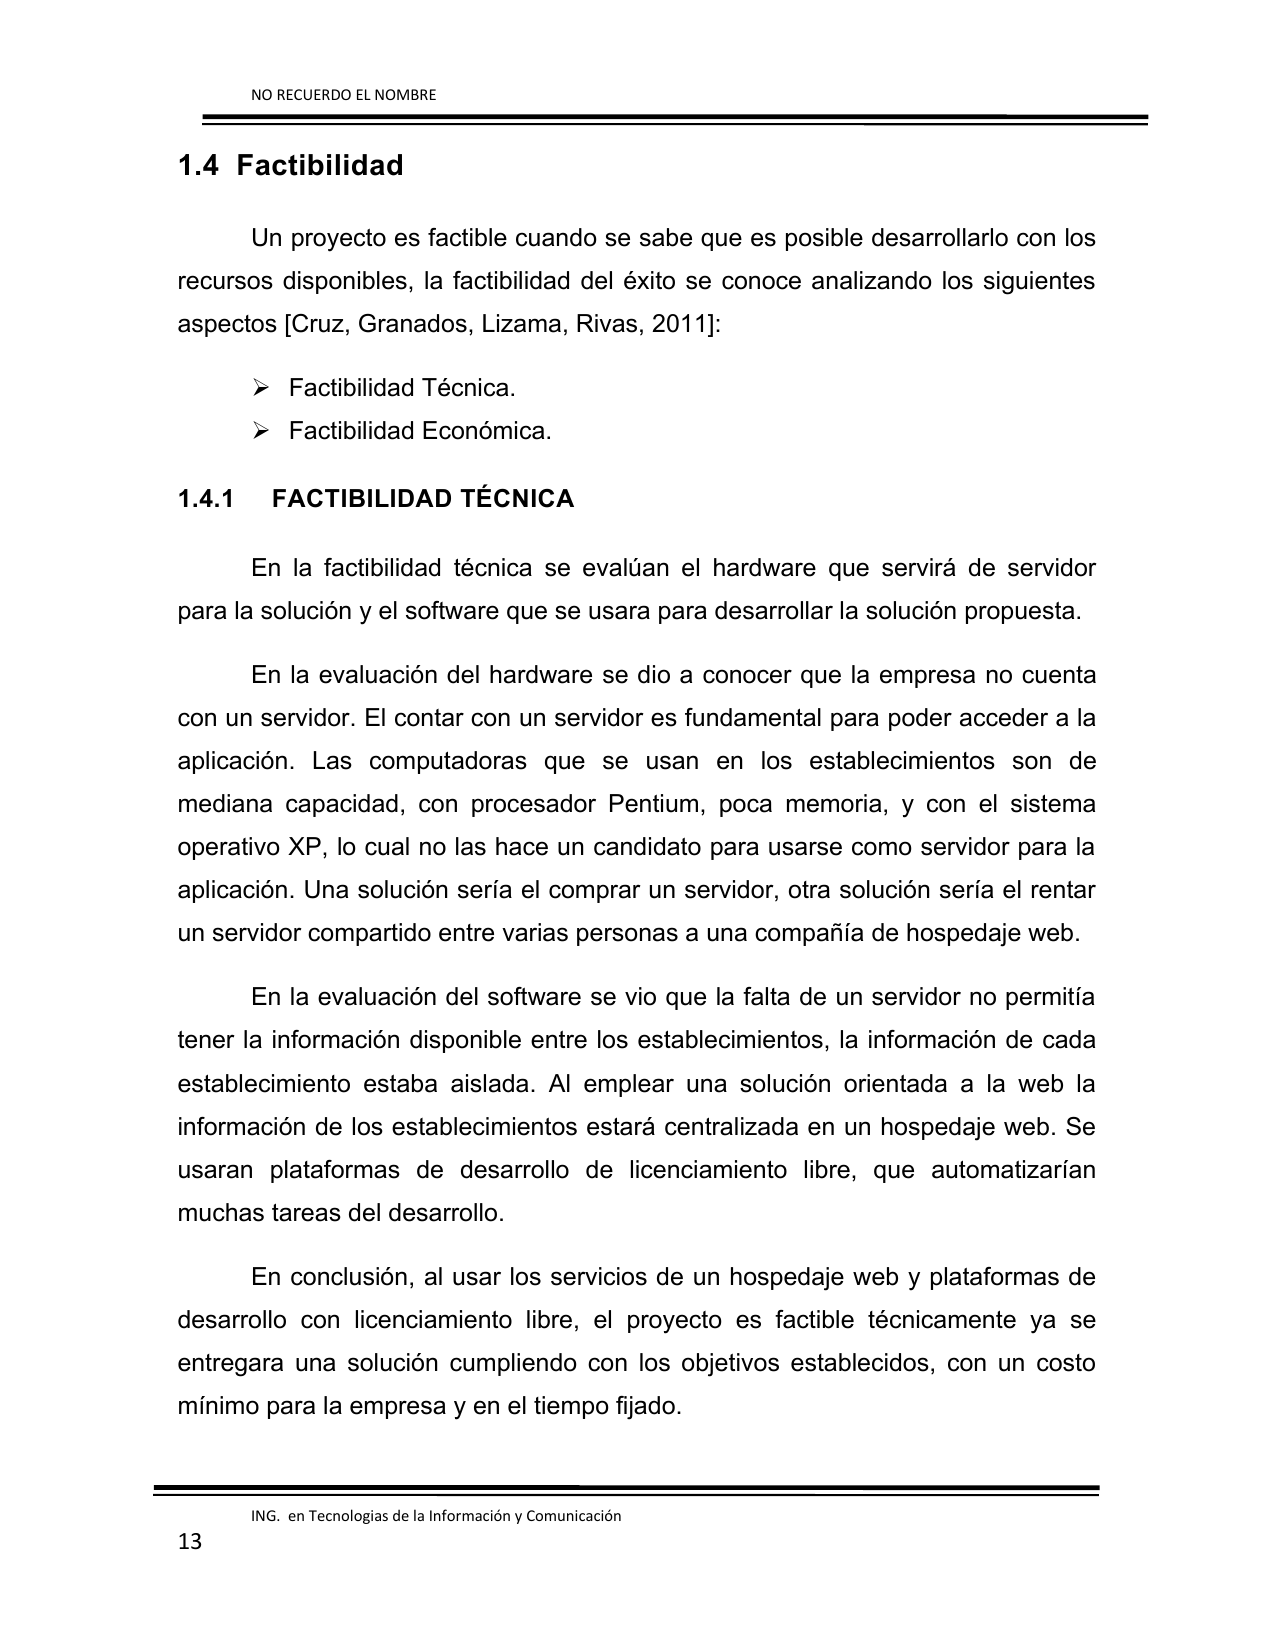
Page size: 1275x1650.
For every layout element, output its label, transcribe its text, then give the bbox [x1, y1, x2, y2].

text En la factibilidad técnica se evalúan el hardware que servirá de servidor para la solución y el software que se usara para desarrollar la solución propuesta. [177, 553, 1098, 624]
subtitle Factibilidad [177, 148, 1098, 181]
text Un proyecto es factible cuando se sabe que es posible desarrollarlo con los recursos disponibles, la factibilidad del éxito se conoce analizando los siguientes aspectos [Cruz, Granados, Lizama, Rivas, 2011]: [177, 223, 1098, 338]
text En conclusión, al usar los servicios de un hospedaje web y plataformas de desarrollo con licenciamiento libre, el proyecto es factible técnicamente ya se entregara una solución cumpliendo con los objetivos establecidos, con un costo mínimo para la empresa y en el tiempo fijado. [177, 1262, 1098, 1420]
list Factibilidad Económica. [251, 416, 1098, 445]
text En la evaluación del hardware se dio a conocer que la empresa no cuenta con un servidor. El contar con un servidor es fundamental para poder acceder a la aplicación. Las computadoras que se usan en los establecimientos son de mediana capacidad, con procesador Pentium, poca memoria, y con el sistema operativo XP, lo cual no las hace un candidato para usarse como servidor para la aplicación. Una solución sería el comprar un servidor, otra solución sería el rentar un servidor compartido entre varias personas a una compañía de hospedaje web. [177, 660, 1098, 947]
list Factibilidad Técnica. [251, 373, 1098, 402]
text En la evaluación del software se vio que la falta de un servidor no permitía tener la información disponible entre los establecimientos, la información de cada establecimiento estaba aislada. Al emplear una solución orientada a la web la información de los establecimientos estará centralizada en un hospedaje web. Se usaran plataformas de desarrollo de licenciamiento libre, que automatizarían muchas tareas del desarrollo. [177, 982, 1098, 1227]
subtitle Factibilidad técnica [177, 484, 1098, 513]
